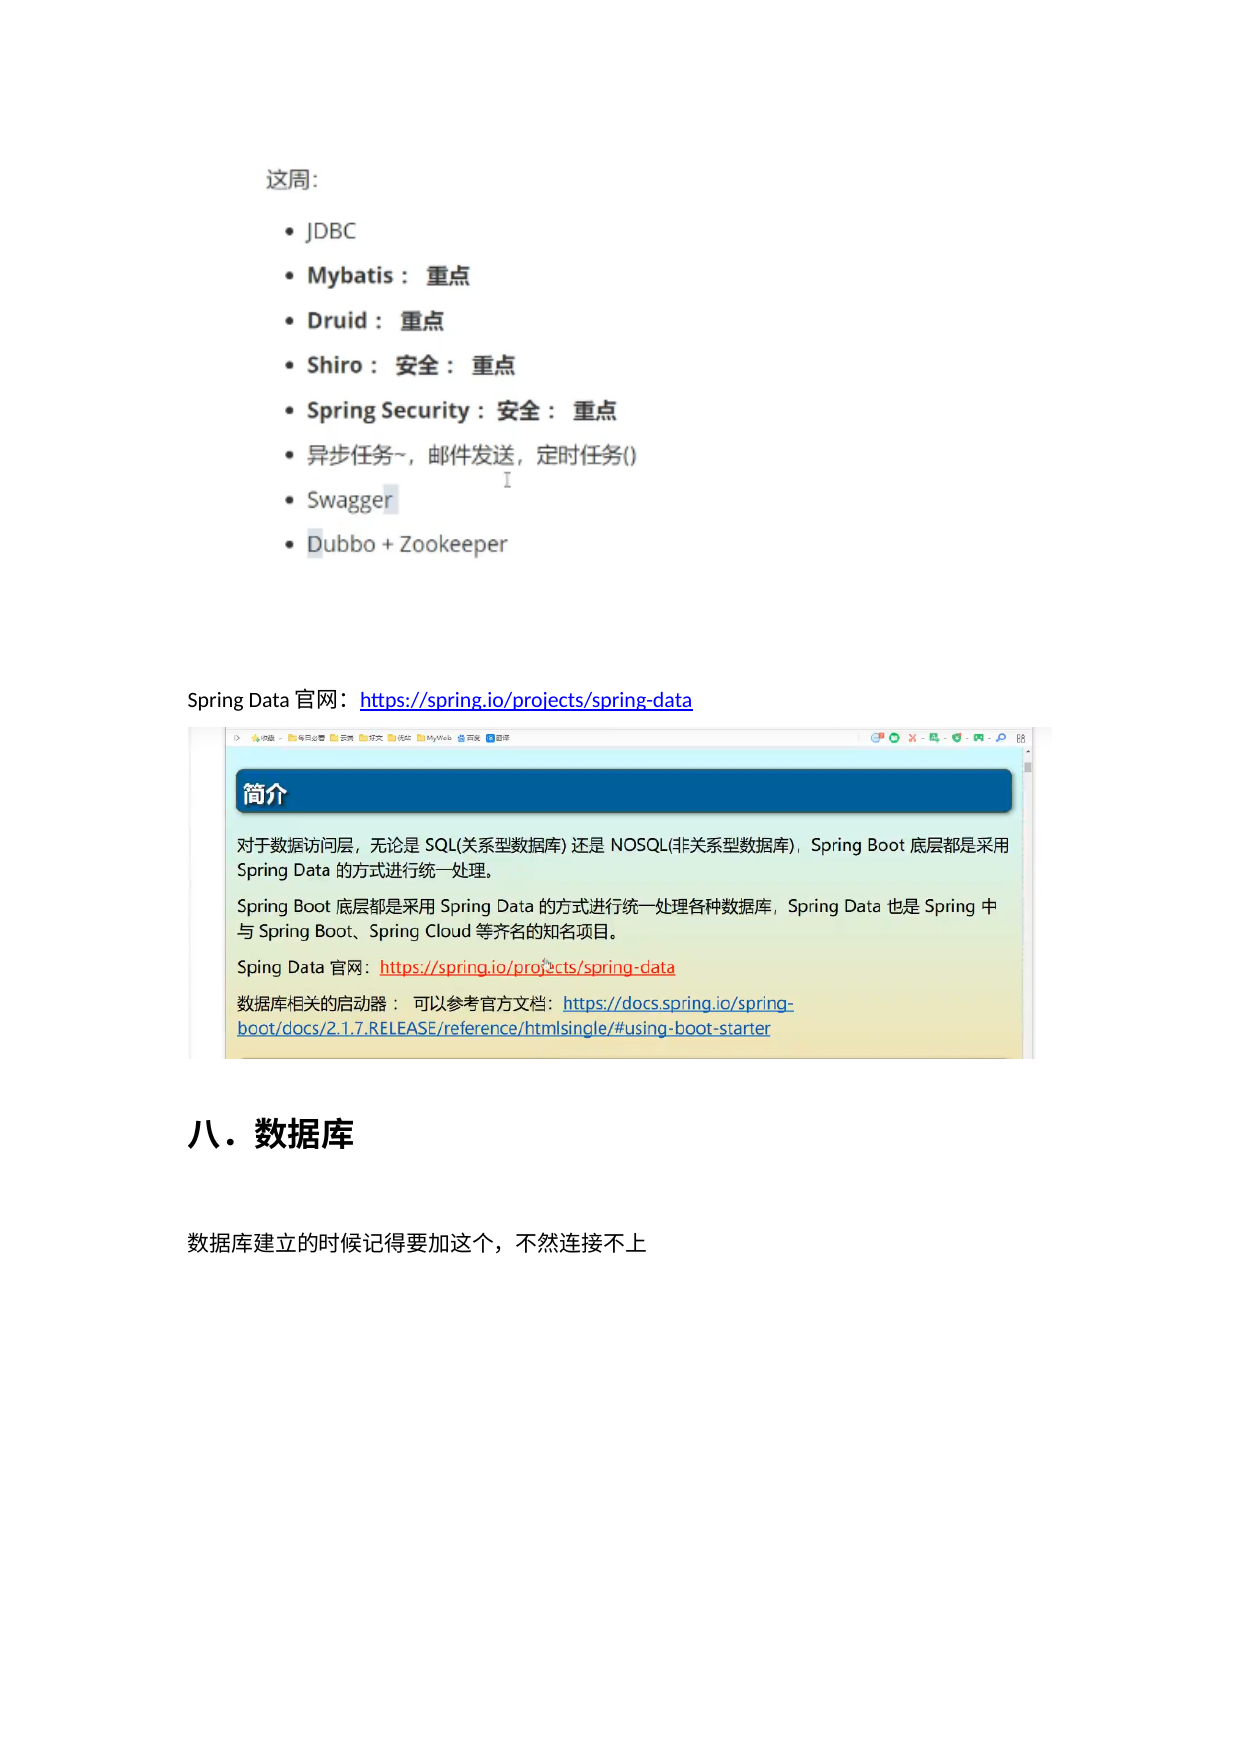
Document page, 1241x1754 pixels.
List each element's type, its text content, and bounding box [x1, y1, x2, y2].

subtitle 数据库 [187, 1099, 1053, 1164]
list Spring Data官网：https://spring.io/projects/spring-data [187, 682, 1053, 714]
list 数据库建立的时候记得要加这个，不然连接不上 [187, 1226, 1053, 1258]
picture [187, 727, 1053, 1059]
picture [187, 162, 993, 585]
